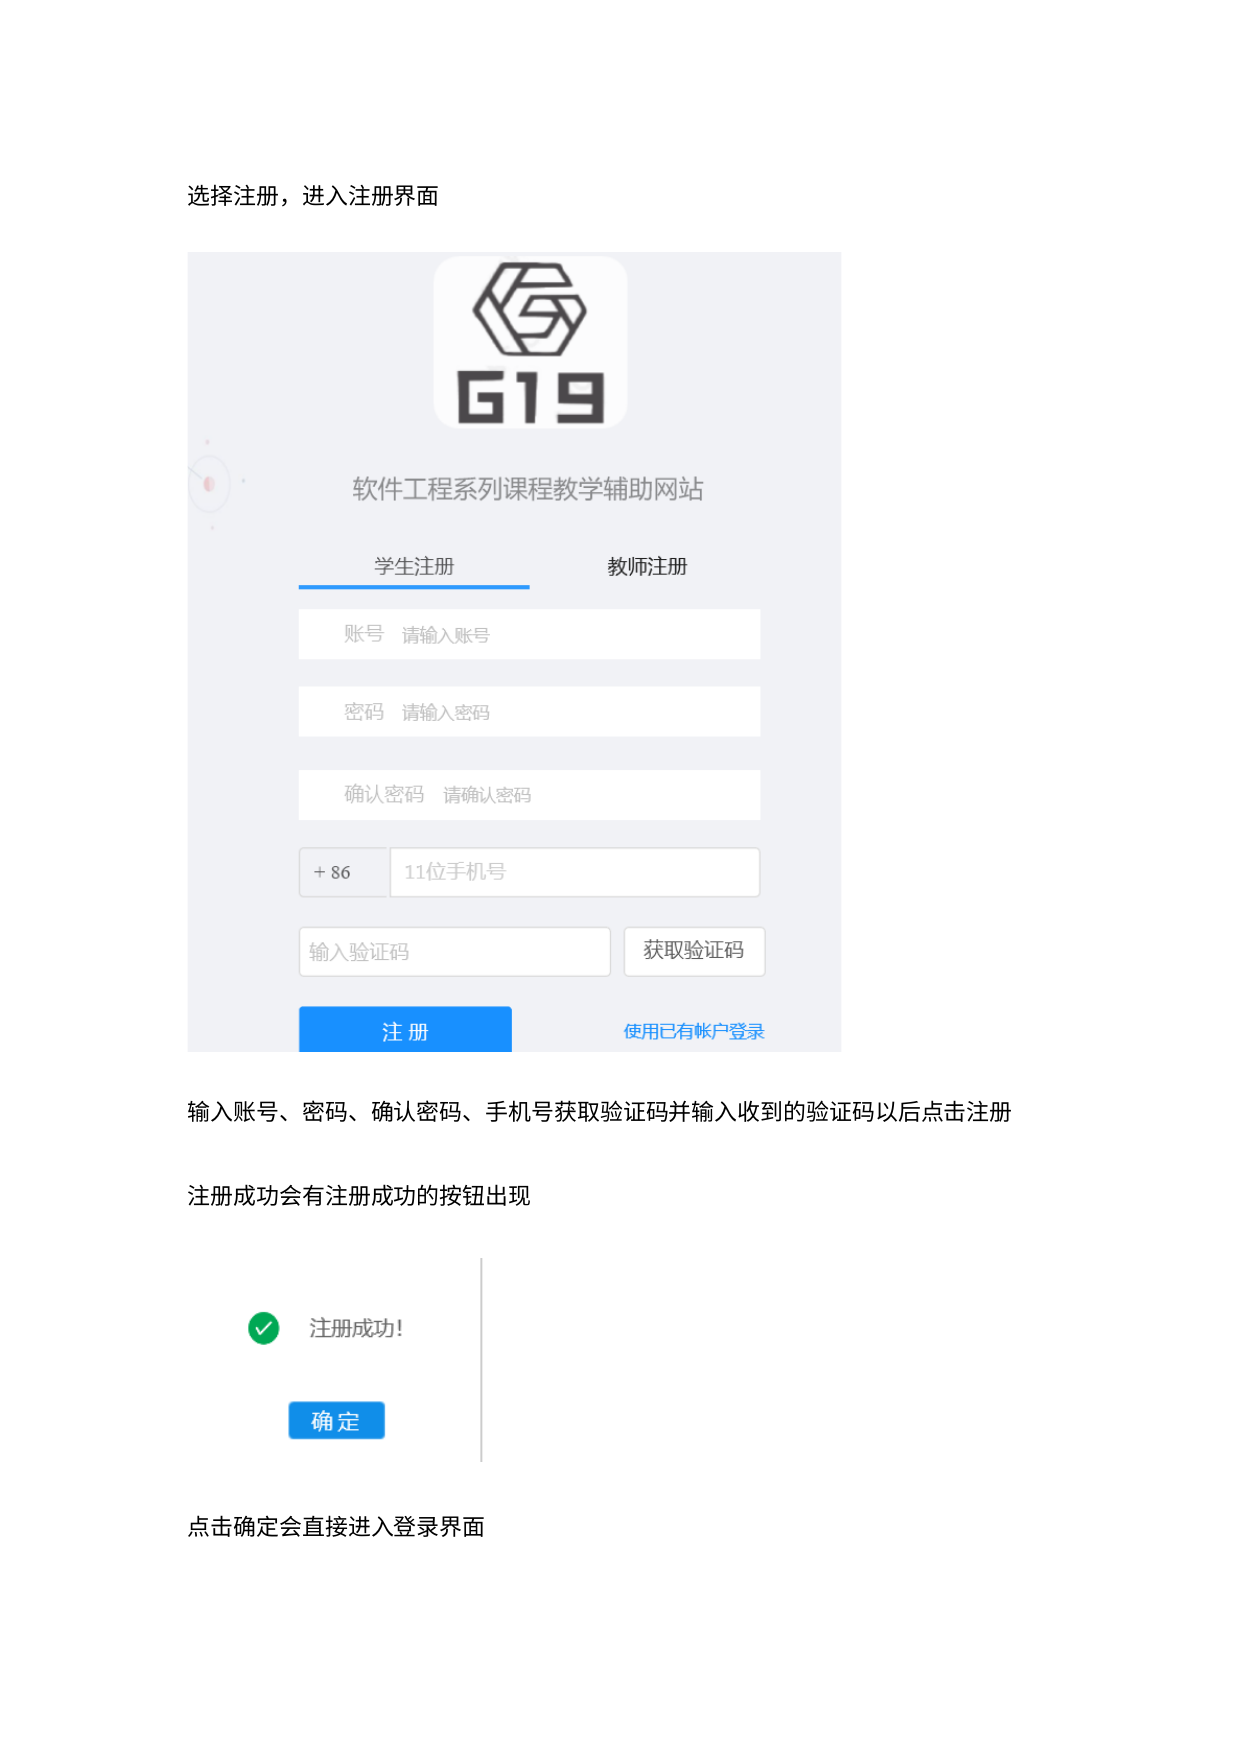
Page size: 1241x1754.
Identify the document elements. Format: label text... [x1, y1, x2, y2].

list 注册成功会有注册成功的按钮出现 [187, 1162, 1053, 1227]
list 输入账号、密码、确认密码、手机号获取验证码并输入收到的验证码以后点击注册 [187, 1078, 1053, 1143]
picture [187, 252, 842, 1052]
picture [187, 1258, 483, 1462]
list 选择注册，进入注册界面 [187, 162, 1053, 227]
list 点击确定会直接进入登录界面 [187, 1492, 1053, 1557]
